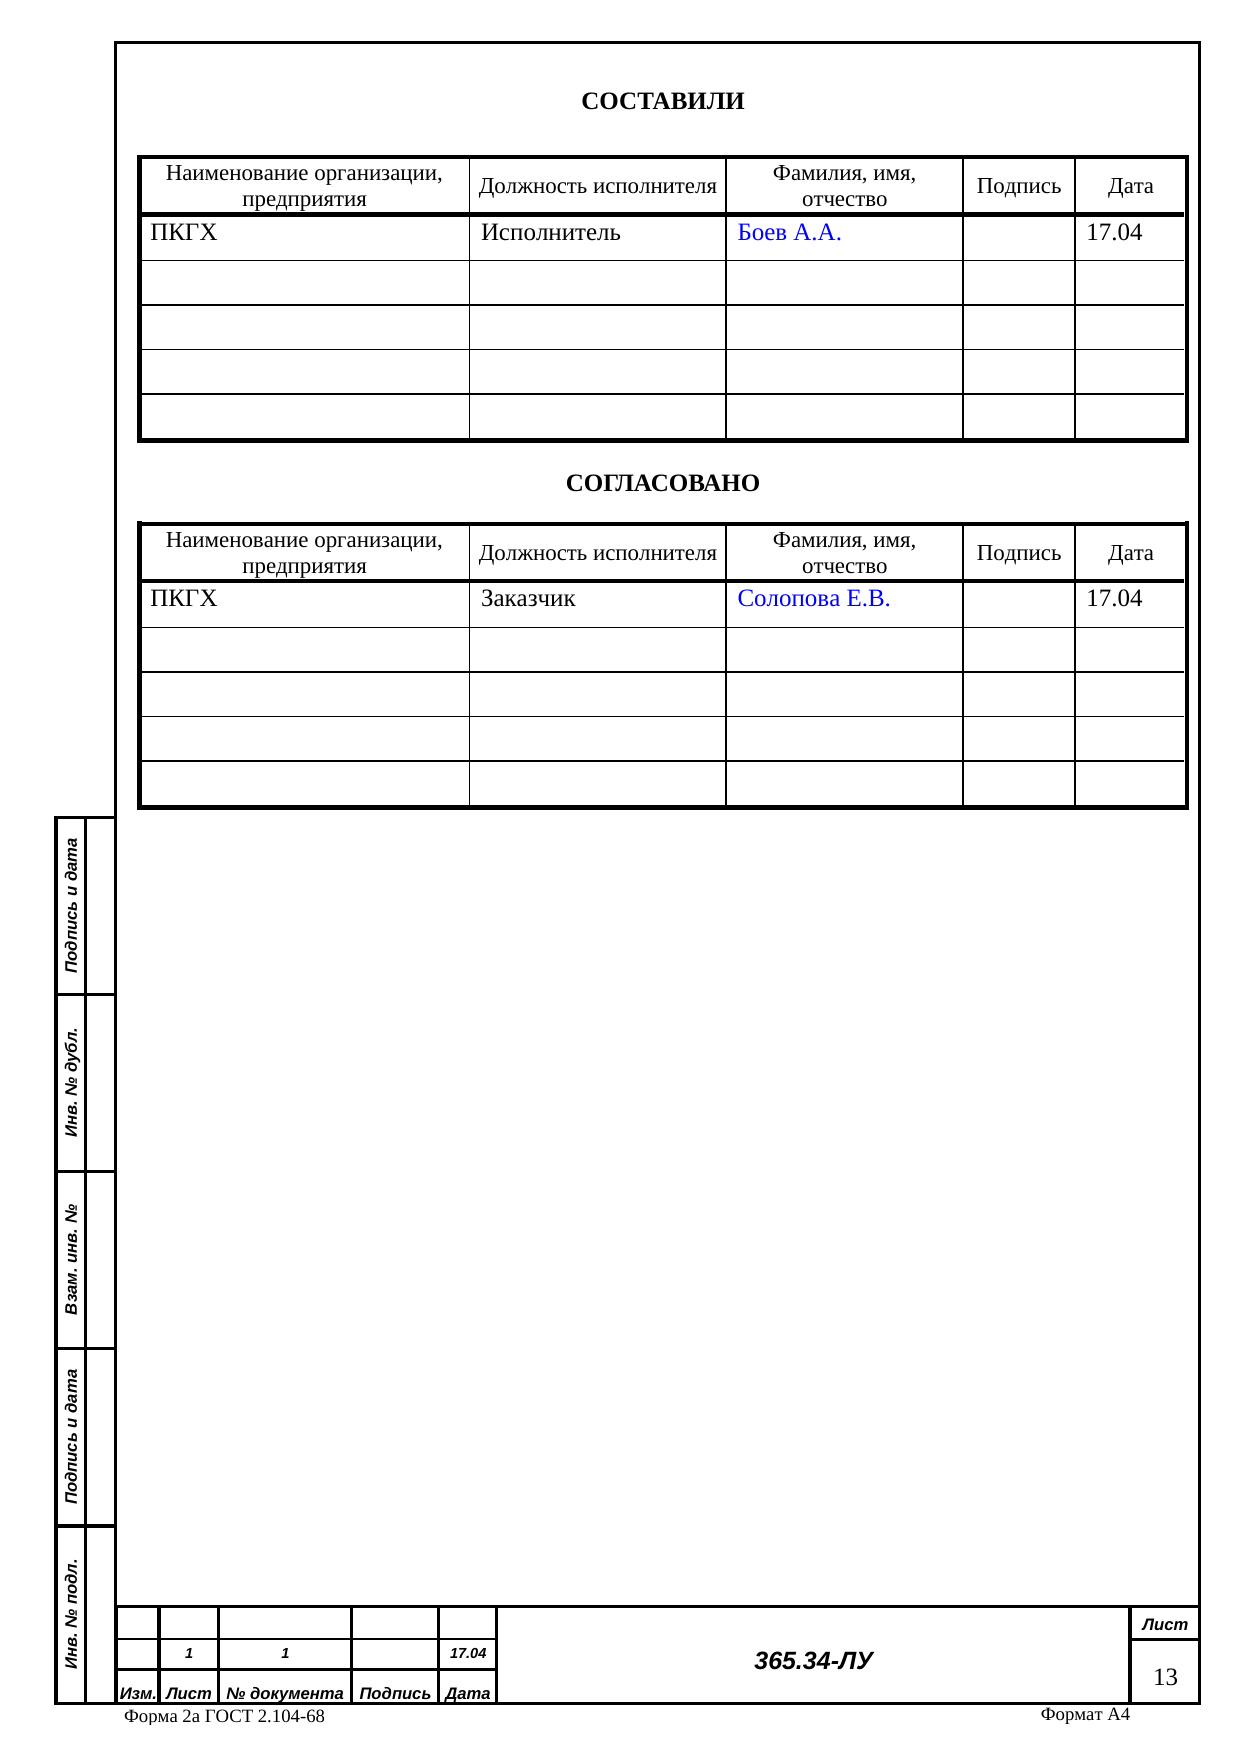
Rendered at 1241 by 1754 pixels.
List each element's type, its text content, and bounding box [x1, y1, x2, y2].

table_header Должность исполнителя [470, 526, 725, 579]
table_header Должность исполнителя [470, 159, 725, 212]
table_cell [727, 395, 962, 438]
table_cell [142, 673, 469, 716]
table_cell [470, 673, 725, 716]
table_cell 17.04 [1076, 212, 1185, 259]
table_cell [727, 762, 962, 805]
table_cell [470, 762, 725, 805]
table_cell Боев А.А. [727, 217, 962, 259]
table_cell [964, 306, 1074, 349]
table_cell Солопова Е.В. [727, 583, 962, 626]
table_cell [964, 395, 1074, 438]
table_cell [142, 628, 469, 671]
table_cell [470, 628, 725, 671]
table_cell [727, 628, 962, 671]
table_header Фамилия, имя, отчество [727, 526, 962, 579]
table_cell [1076, 349, 1185, 393]
table_cell [727, 261, 962, 304]
table_cell [142, 395, 469, 438]
table_cell [964, 217, 1074, 259]
table_cell [727, 717, 962, 760]
table_cell [727, 673, 962, 716]
table_cell [470, 350, 725, 393]
table_header Дата [1076, 526, 1185, 579]
table_cell [142, 717, 469, 760]
table_cell [142, 762, 469, 805]
table_cell [964, 762, 1074, 805]
table_cell [727, 350, 962, 393]
table_header Наименование организации, предприятия [142, 526, 469, 579]
table_cell [142, 350, 469, 393]
table_cell ПКГХ [142, 583, 469, 626]
table_header Подпись [964, 526, 1074, 579]
table_cell [964, 673, 1074, 716]
table_cell [1076, 260, 1185, 304]
table_cell [964, 583, 1074, 626]
table_cell [1076, 626, 1185, 671]
table_cell [1076, 393, 1185, 438]
table_cell [964, 261, 1074, 304]
table_cell [142, 261, 469, 304]
table_cell [470, 395, 725, 438]
table_header Фамилия, имя, отчество [727, 159, 962, 212]
table_cell [470, 306, 725, 349]
table_header Подпись [964, 159, 1074, 212]
table_cell [964, 628, 1074, 671]
table_cell [964, 350, 1074, 393]
table_cell Исполнитель [470, 217, 725, 259]
table_cell [470, 717, 725, 760]
table_cell [1076, 671, 1185, 716]
text СОГЛАСОВАНО [159, 468, 1166, 496]
text СОСТАВИЛИ [159, 86, 1166, 115]
table_cell ПКГХ [142, 217, 469, 259]
table_cell [1076, 716, 1185, 760]
table_cell [1076, 760, 1185, 805]
table_cell [1076, 304, 1185, 349]
table_cell 17.04 [1076, 579, 1185, 626]
table_cell [470, 261, 725, 304]
table_cell Заказчик [470, 583, 725, 626]
table_header Наименование организации, предприятия [142, 159, 469, 212]
table_cell [964, 717, 1074, 760]
table_cell [142, 306, 469, 349]
table_cell [727, 306, 962, 349]
table_header Дата [1076, 159, 1185, 212]
